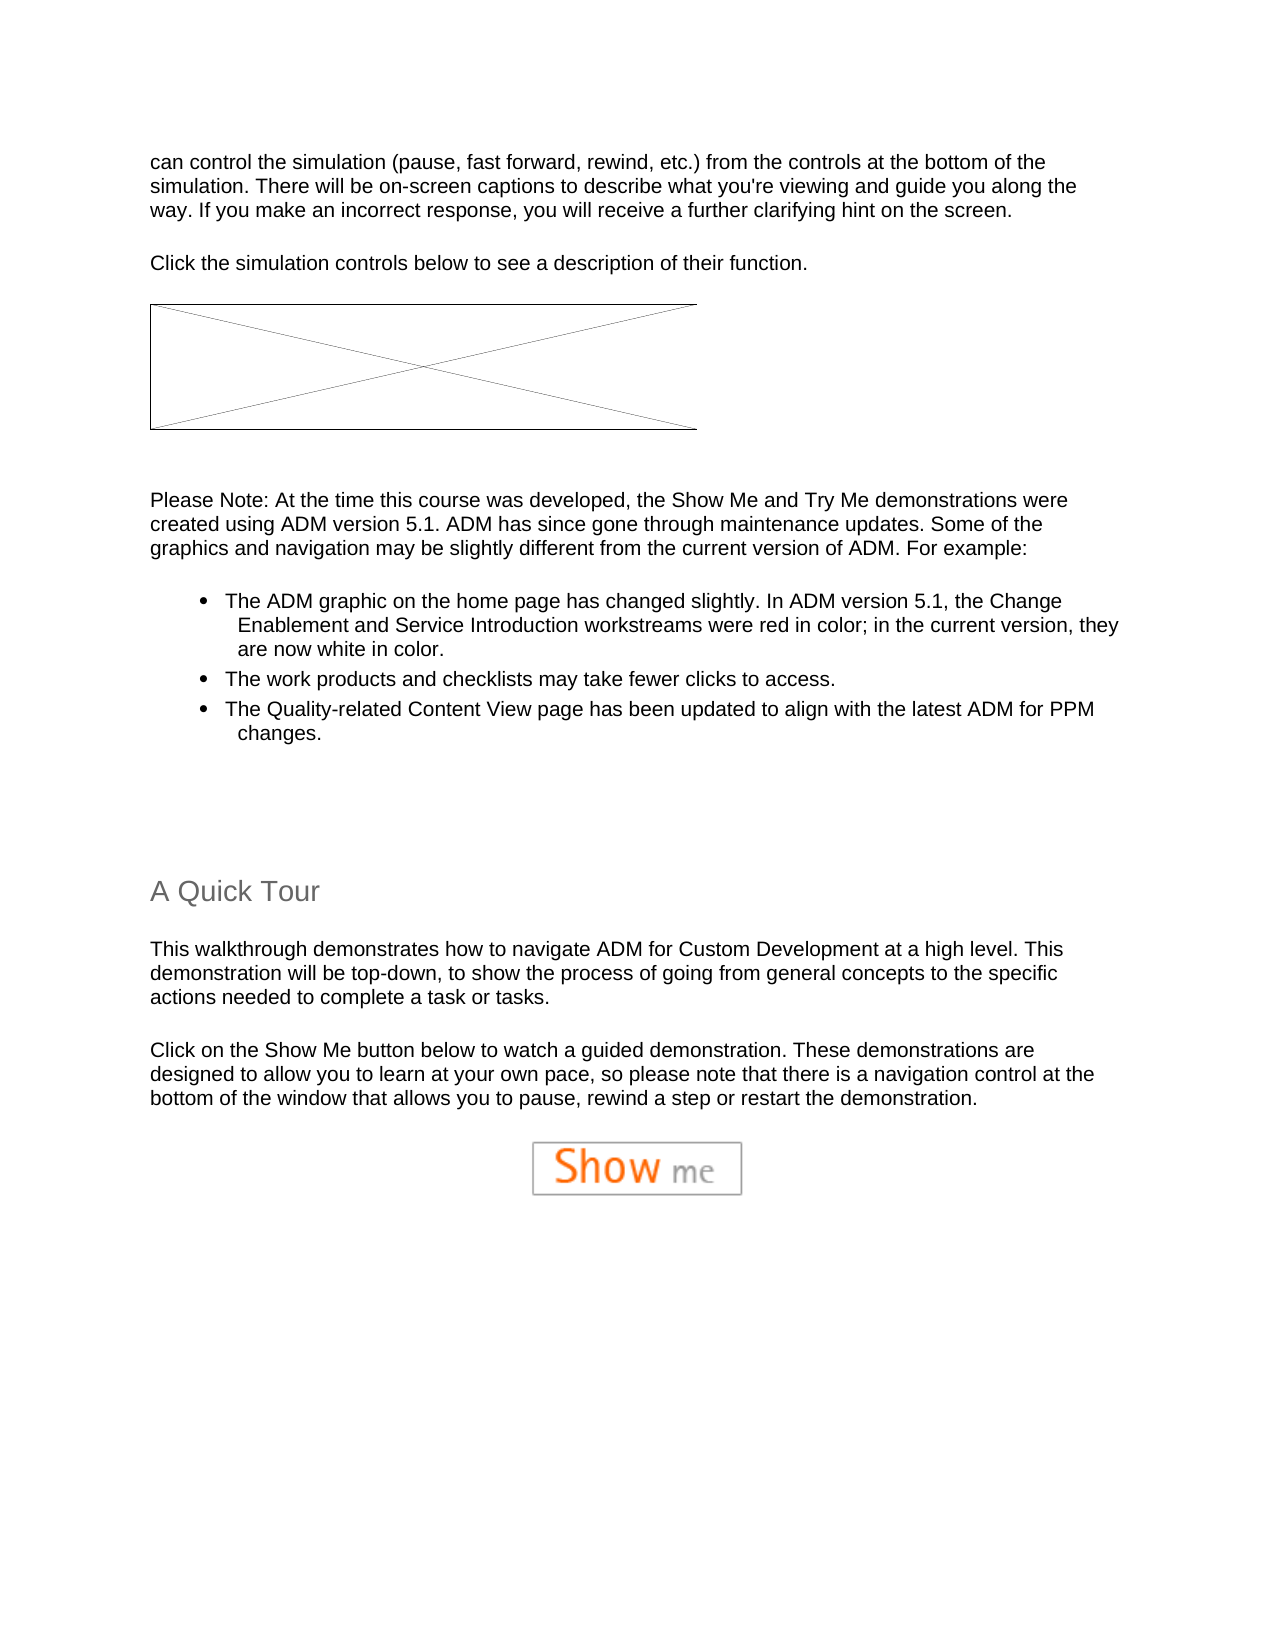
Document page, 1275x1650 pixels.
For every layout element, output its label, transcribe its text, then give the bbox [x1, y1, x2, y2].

list The ADM graphic on the home page has changed slightly. In ADM version 5.1, the Change Enablement and Service Introduction workstreams were red in color; in the current version, they are now white in color. [200, 589, 1125, 661]
picture [520, 1139, 755, 1202]
text This walkthrough demonstrates how to navigate ADM for Custom Development at a high level. This demonstration will be top-down, to show the process of going from general concepts to the specific actions needed to complete a task or tasks. [150, 937, 1125, 1009]
text Click the simulation controls below to see a description of their function. [150, 251, 1125, 275]
list The Quality-related Content View page has been updated to align with the latest ADM for PPM changes. [200, 697, 1125, 745]
text Click on the Show Me button below to watch a guided demonstration. These demonstrations are designed to allow you to learn at your own pace, so please note that there is a navigation control at the bottom of the window that allows you to pause, rewind a step or restart the demonstration. [150, 1038, 1125, 1110]
list The work products and checklists may take fewer clicks to access. [200, 667, 1125, 691]
text Please Note: At the time this course was developed, the Show Me and Try Me demonstrations were created using ADM version 5.1. ADM has since gone through maintenance updates. Some of the graphics and navigation may be slightly different from the current version of ADM. For example: [150, 488, 1125, 559]
text A Quick Tour [150, 874, 1125, 908]
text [150, 150, 1125, 222]
